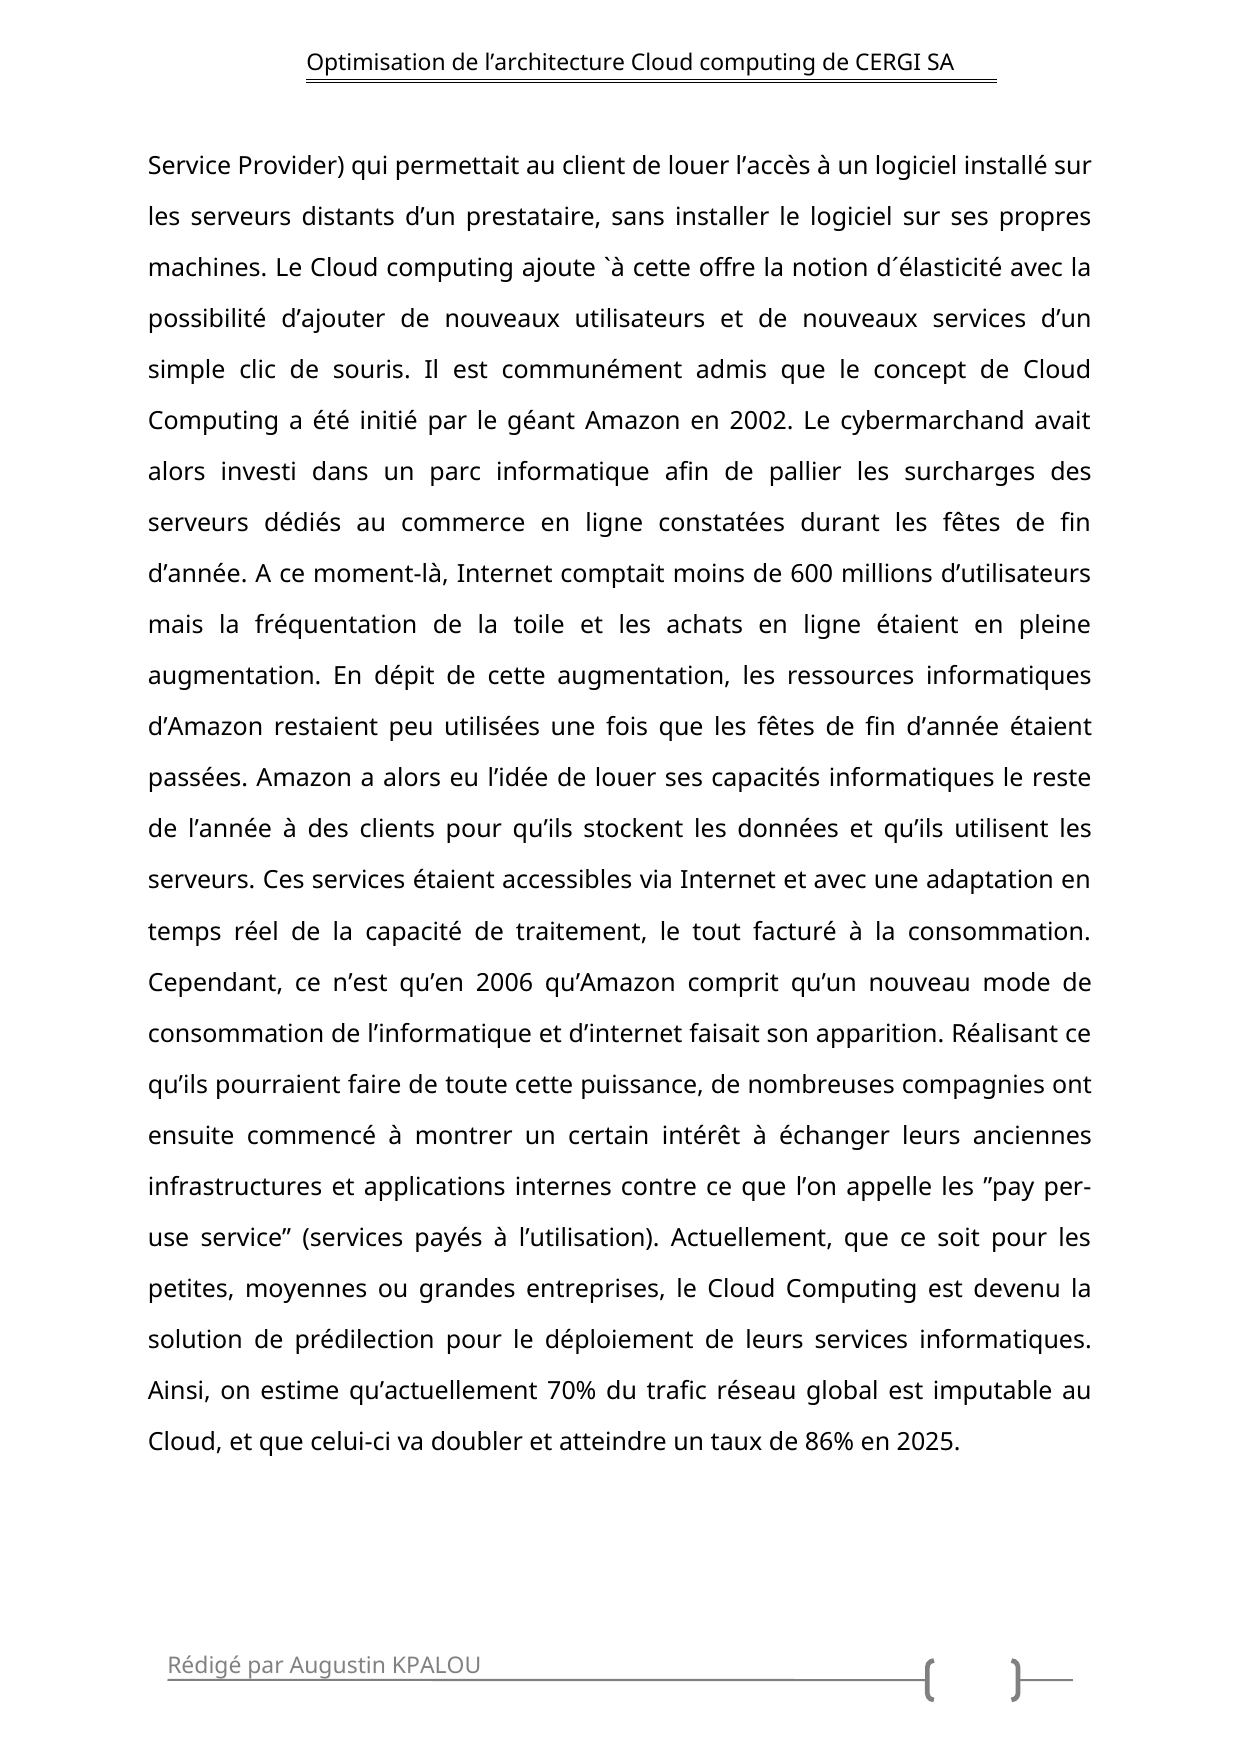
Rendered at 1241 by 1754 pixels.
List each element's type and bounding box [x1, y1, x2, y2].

text [148, 148, 1093, 1458]
